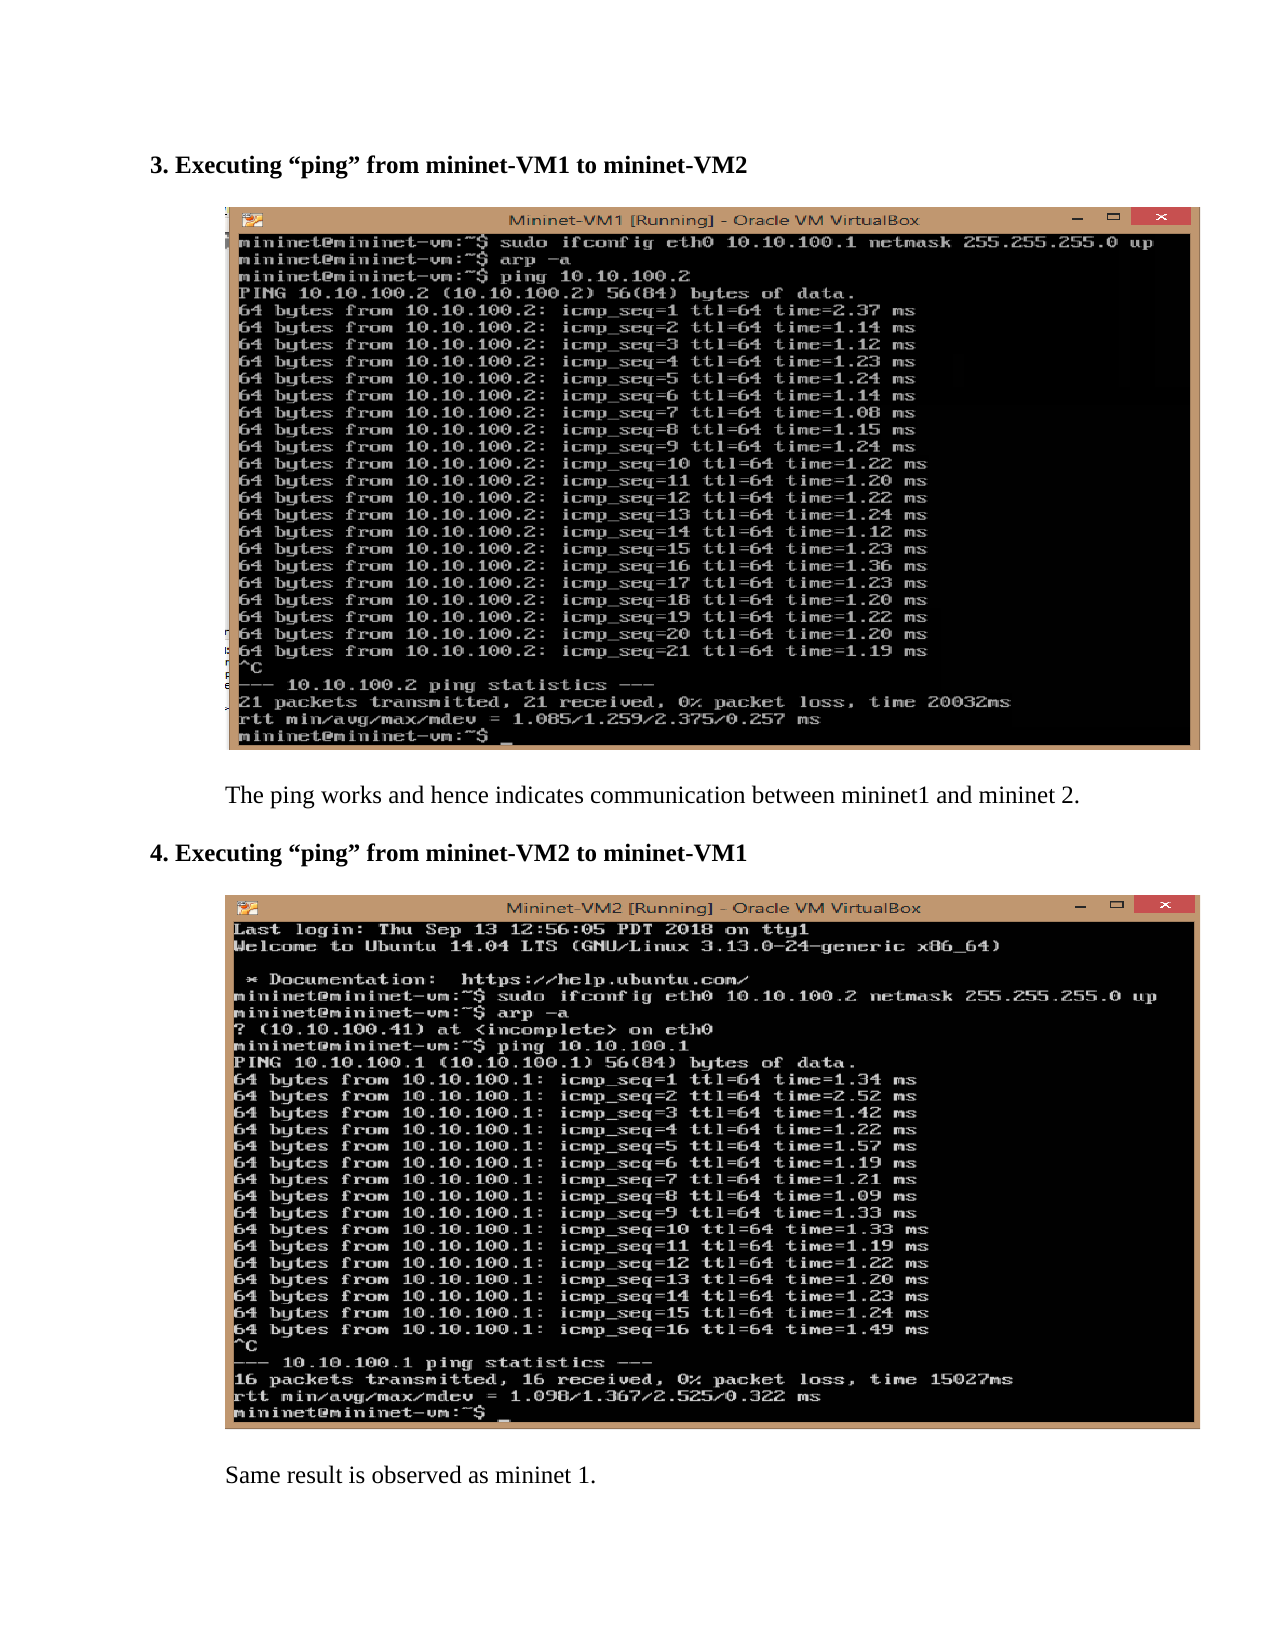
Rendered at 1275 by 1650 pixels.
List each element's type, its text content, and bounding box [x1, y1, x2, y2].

text Same result is observed as mininet 1. [150, 1460, 1125, 1489]
text The ping works and hence indicates communication between mininet1 and mininet 2. [150, 780, 1125, 809]
picture [225, 207, 1200, 750]
picture [225, 895, 1200, 1430]
text 3. Executing “ping” from mininet-VM1 to mininet-VM2 [150, 150, 1125, 179]
text 4. Executing “ping” from mininet-VM2 to mininet-VM1 [150, 838, 1125, 866]
